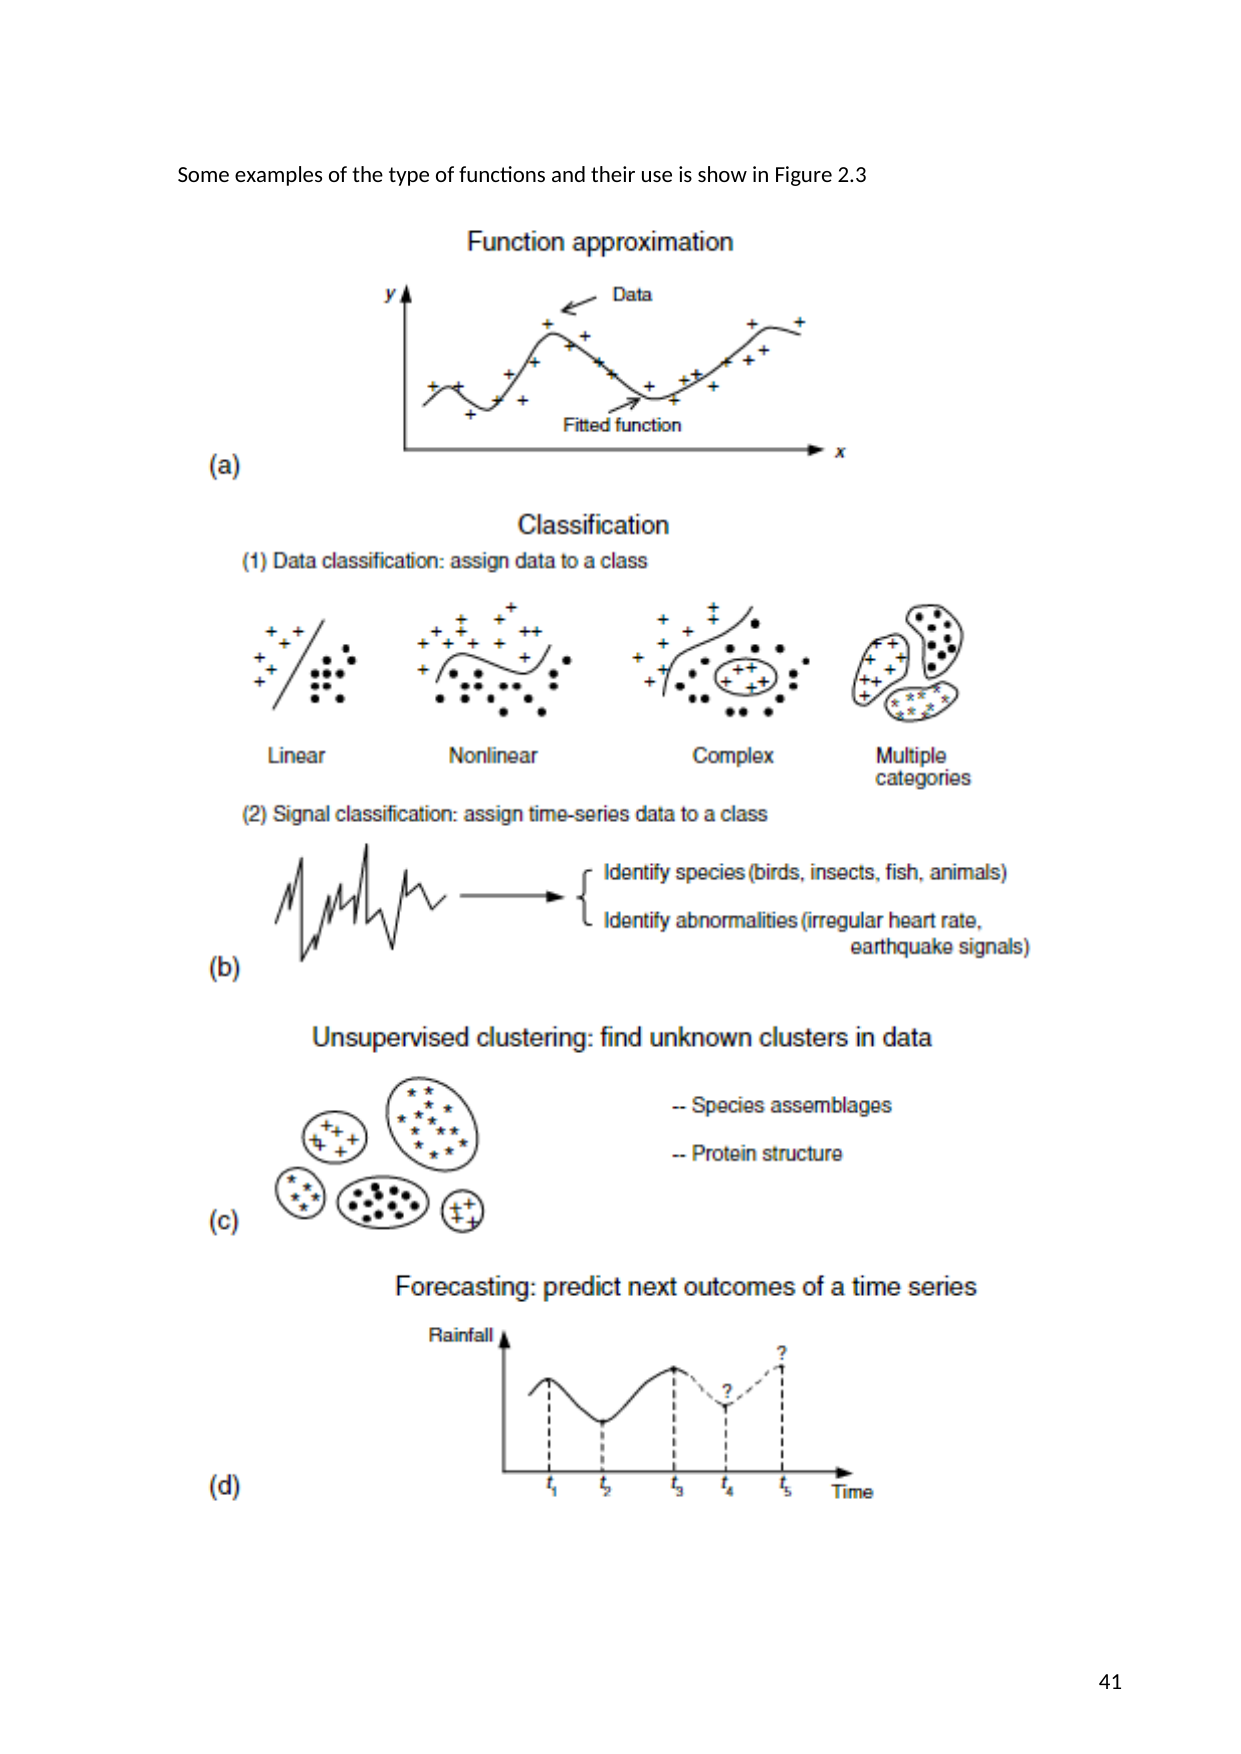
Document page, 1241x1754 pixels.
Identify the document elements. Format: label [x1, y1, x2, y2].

picture [177, 202, 1089, 1521]
text [177, 118, 1122, 1521]
